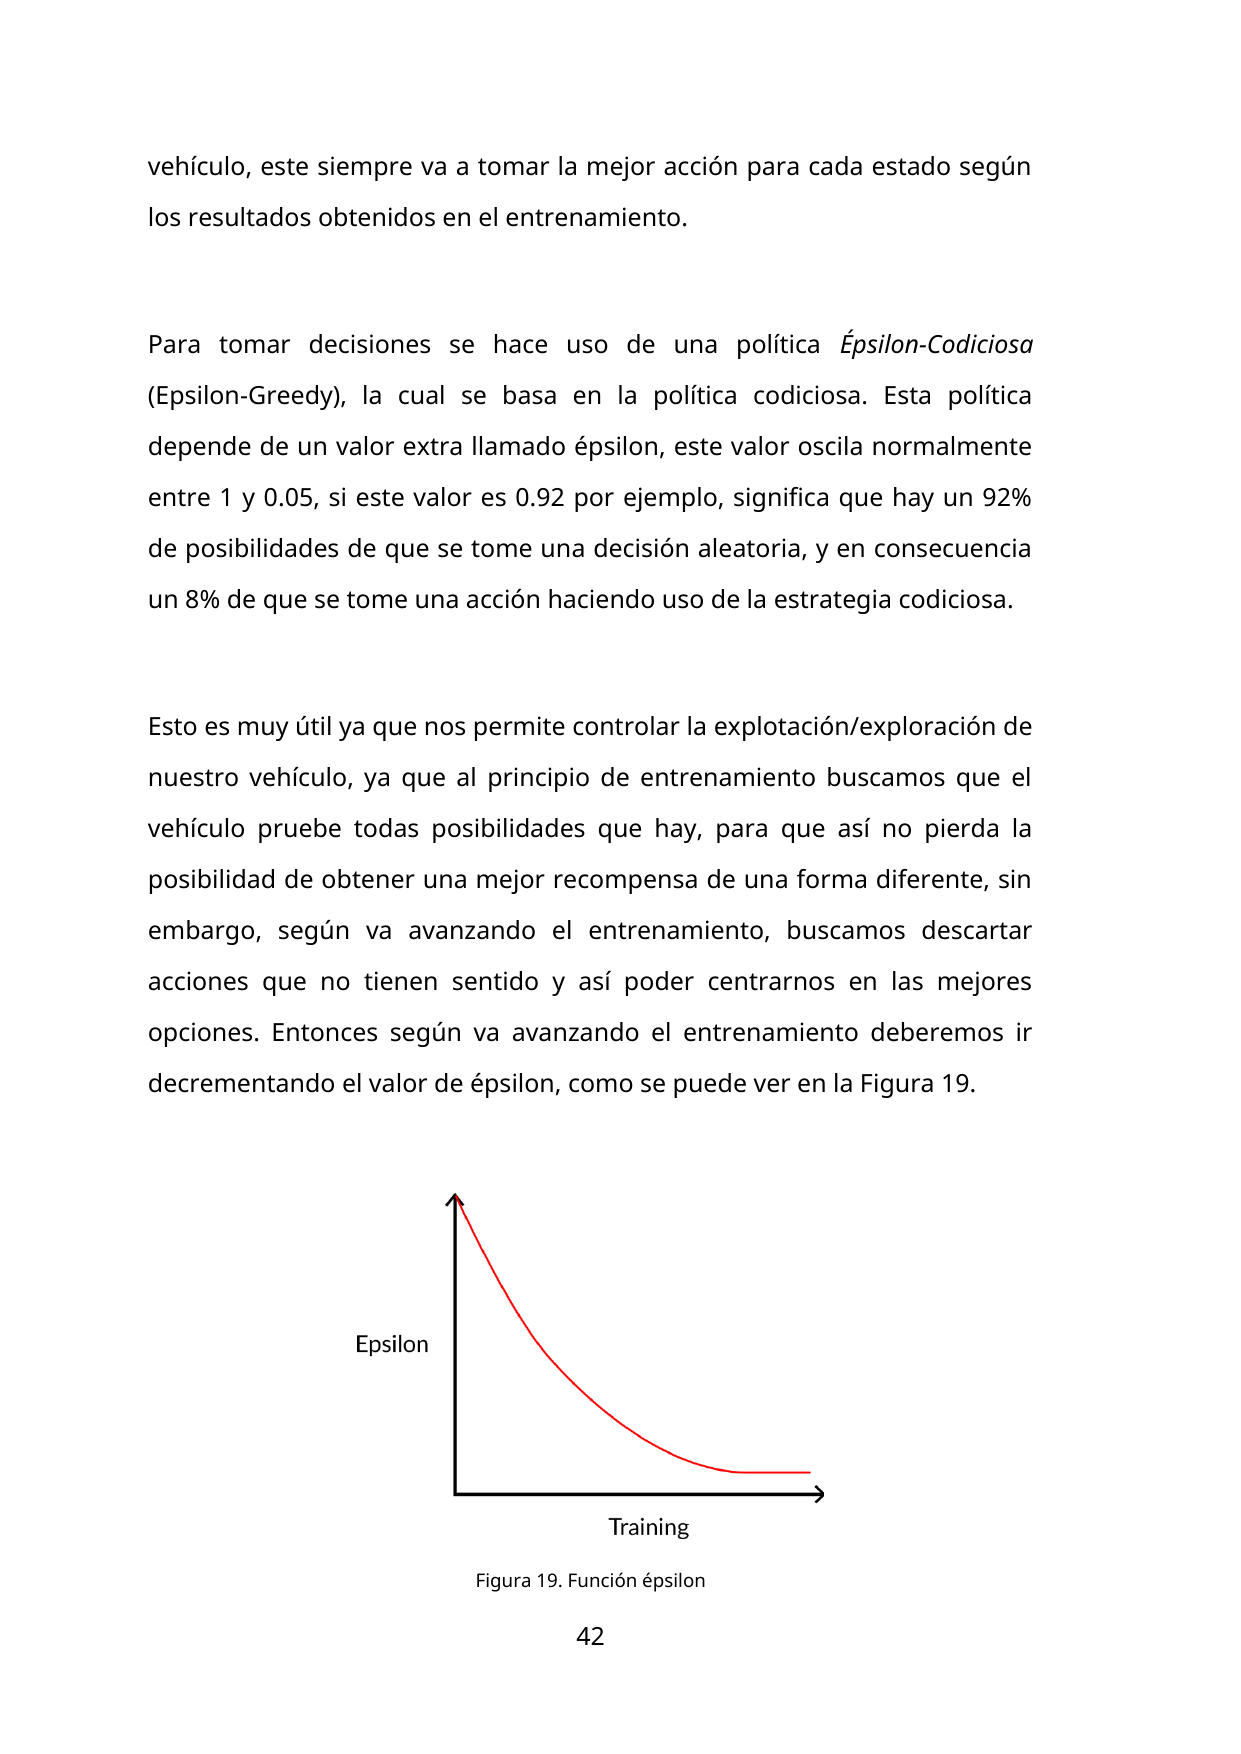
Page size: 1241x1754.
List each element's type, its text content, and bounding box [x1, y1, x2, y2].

text Para tomar decisiones se hace uso de una política Épsilon-Codiciosa (Epsilon-Greedy), la cual se basa en la política codiciosa. Esta política depende de un valor extra llamado épsilon, este valor oscila normalmente entre 1 y 0.05, si este valor es 0.92 por ejemplo, significa que hay un 92% de posibilidades de que se tome una decisión aleatoria, y en consecuencia un 8% de que se tome una acción haciendo uso de la estrategia codiciosa. [148, 326, 1033, 616]
picture [357, 1193, 824, 1539]
text Esto es muy útil ya que nos permite controlar la explotación/exploración de nuestro vehículo, ya que al principio de entrenamiento buscamos que el vehículo pruebe todas posibilidades que hay, para que así no pierda la posibilidad de obtener una mejor recompensa de una forma diferente, sin embargo, según va avanzando el entrenamiento, buscamos descartar acciones que no tienen sentido y así poder centrarnos en las mejores opciones. Entonces según va avanzando el entrenamiento deberemos ir decrementando el valor de épsilon, como se puede ver en la Figura 19. [148, 709, 1033, 1100]
text Figura 19. Función épsilon [148, 1568, 1033, 1593]
